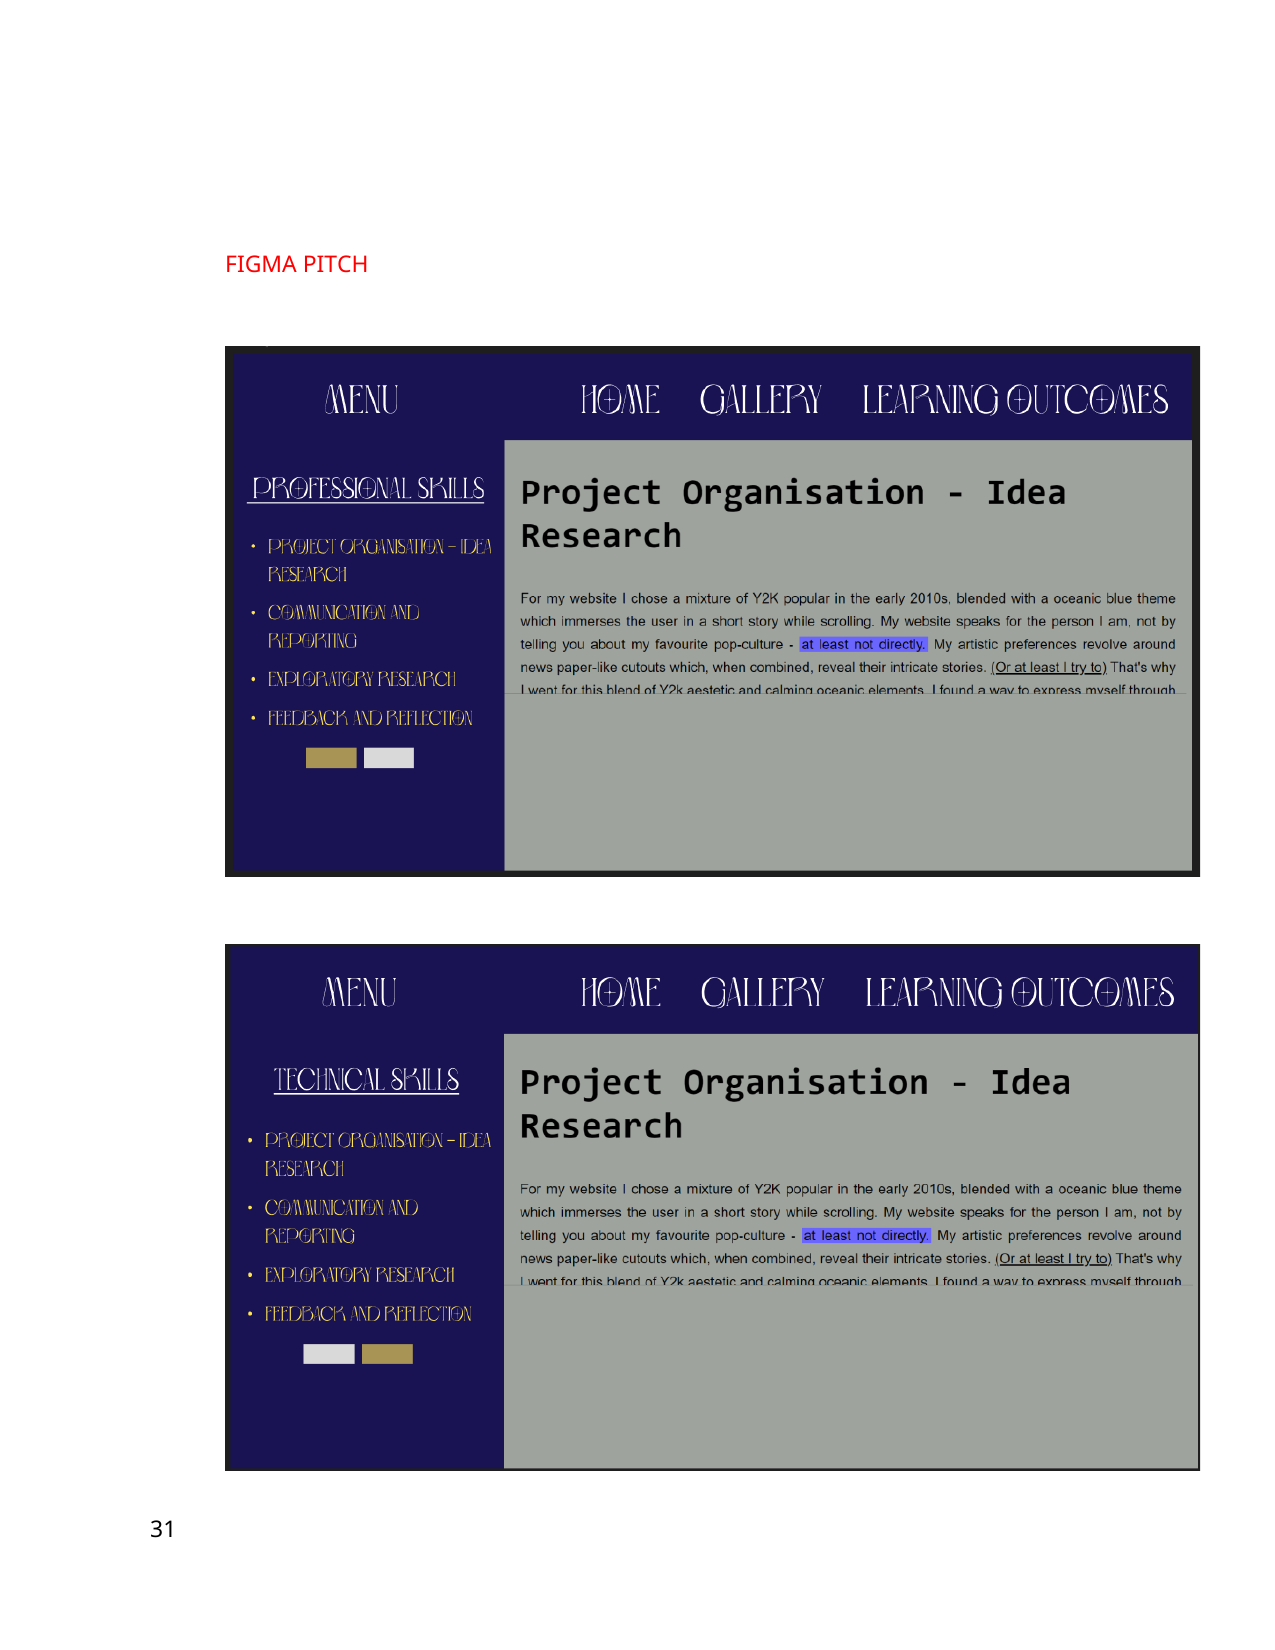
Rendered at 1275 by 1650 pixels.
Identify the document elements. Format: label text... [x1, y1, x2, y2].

picture [225, 346, 1200, 877]
picture [225, 944, 1200, 1471]
text FIGMA PITCH [225, 248, 1125, 279]
